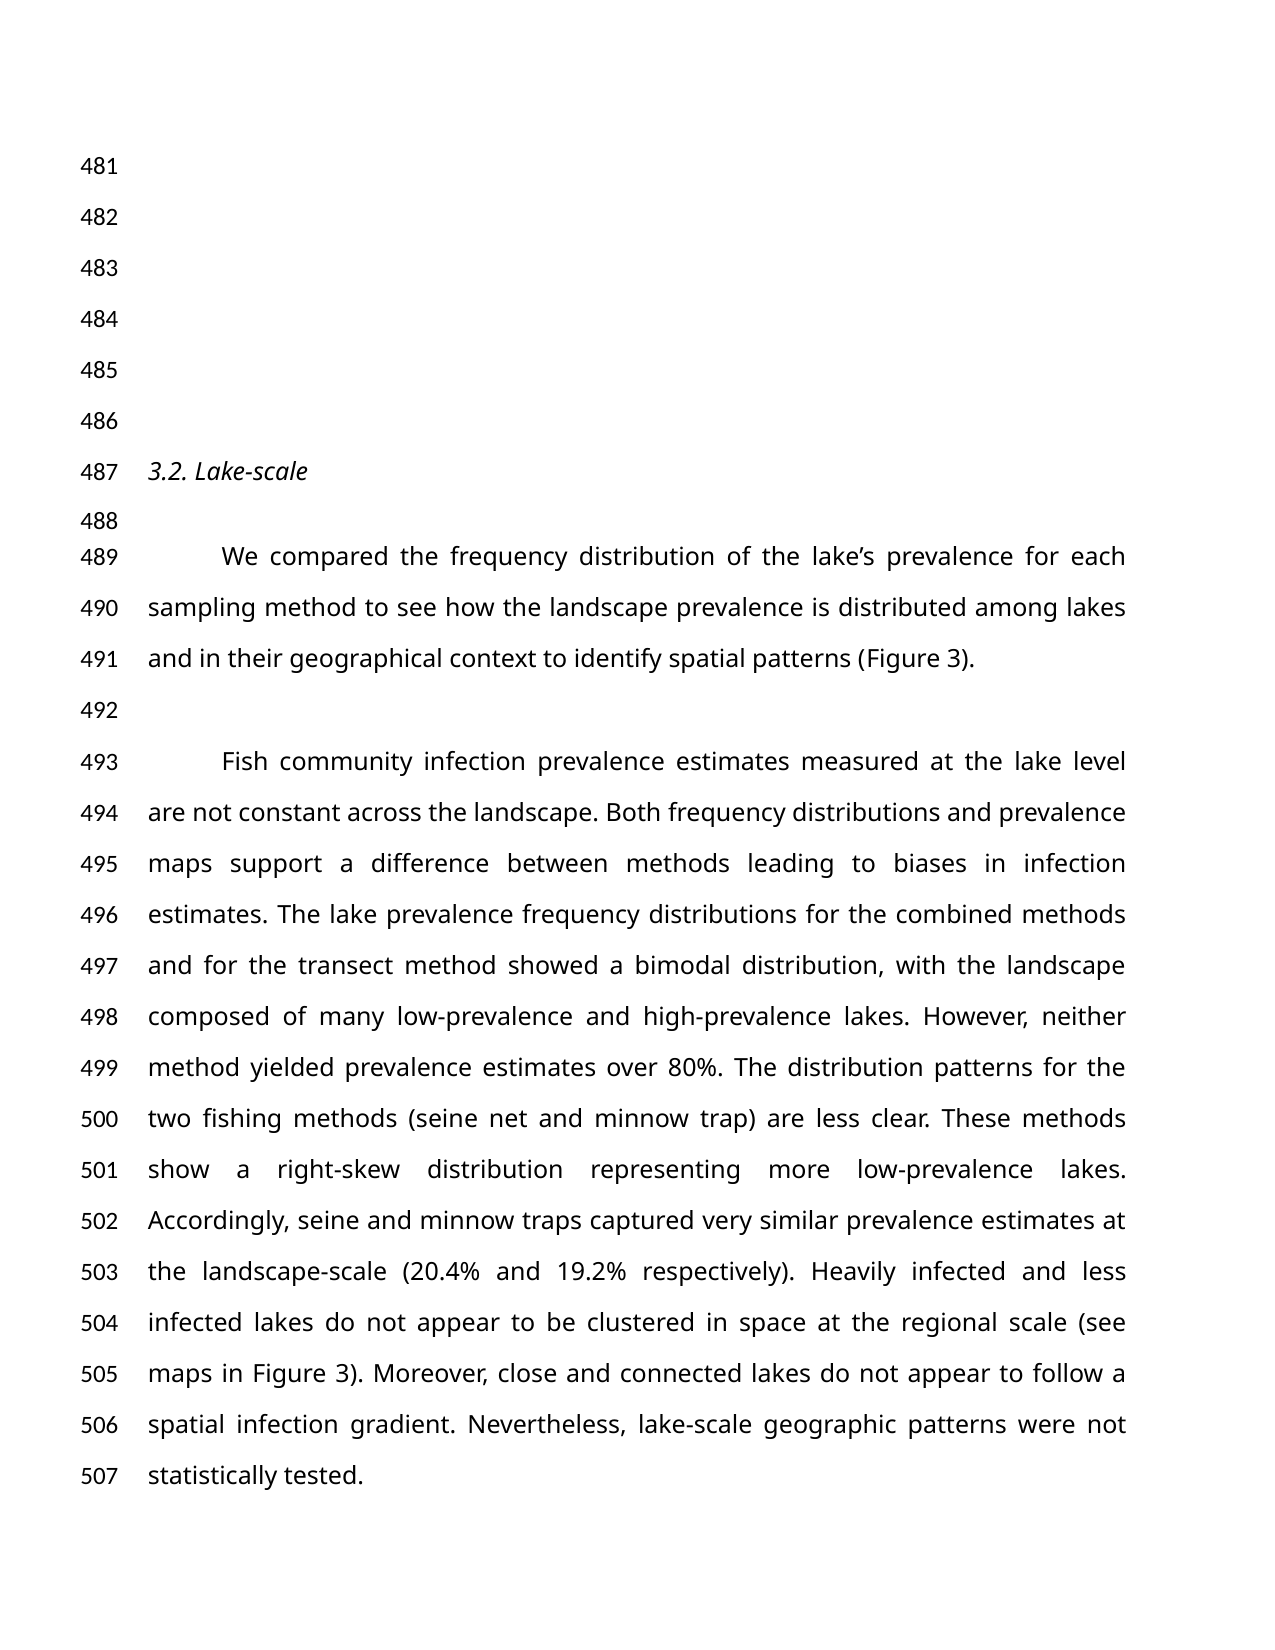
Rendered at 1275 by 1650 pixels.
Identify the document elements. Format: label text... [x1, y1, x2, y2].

text Fish community infection prevalence estimates measured at the lake level are not constant across the landscape. Both frequency distributions and prevalence maps support a difference between methods leading to biases in infection estimates. The lake prevalence frequency distributions for the combined methods and for the transect method showed a bimodal distribution, with the landscape composed of many low-prevalence and high-prevalence lakes. However, neither method yielded prevalence estimates over 80%. The distribution patterns for the two fishing methods (seine net and minnow trap) are less clear. These methods show a right-skew distribution representing more low-prevalence lakes. Accordingly, seine and minnow traps captured very similar prevalence estimates at the landscape-scale (20.4% and 19.2% respectively). Heavily infected and less infected lakes do not appear to be clustered in space at the regional scale (see maps in Figure 3). Moreover, close and connected lakes do not appear to follow a spatial infection gradient. Nevertheless, lake-scale geographic patterns were not statistically tested. [148, 743, 1127, 1492]
text We compared the frequency distribution of the lake’s prevalence for each sampling method to see how the landscape prevalence is distributed among lakes and in their geographical context to identify spatial patterns (Figure 3). [148, 539, 1127, 675]
subtitle 3.2. Lake-scale [148, 454, 1127, 488]
